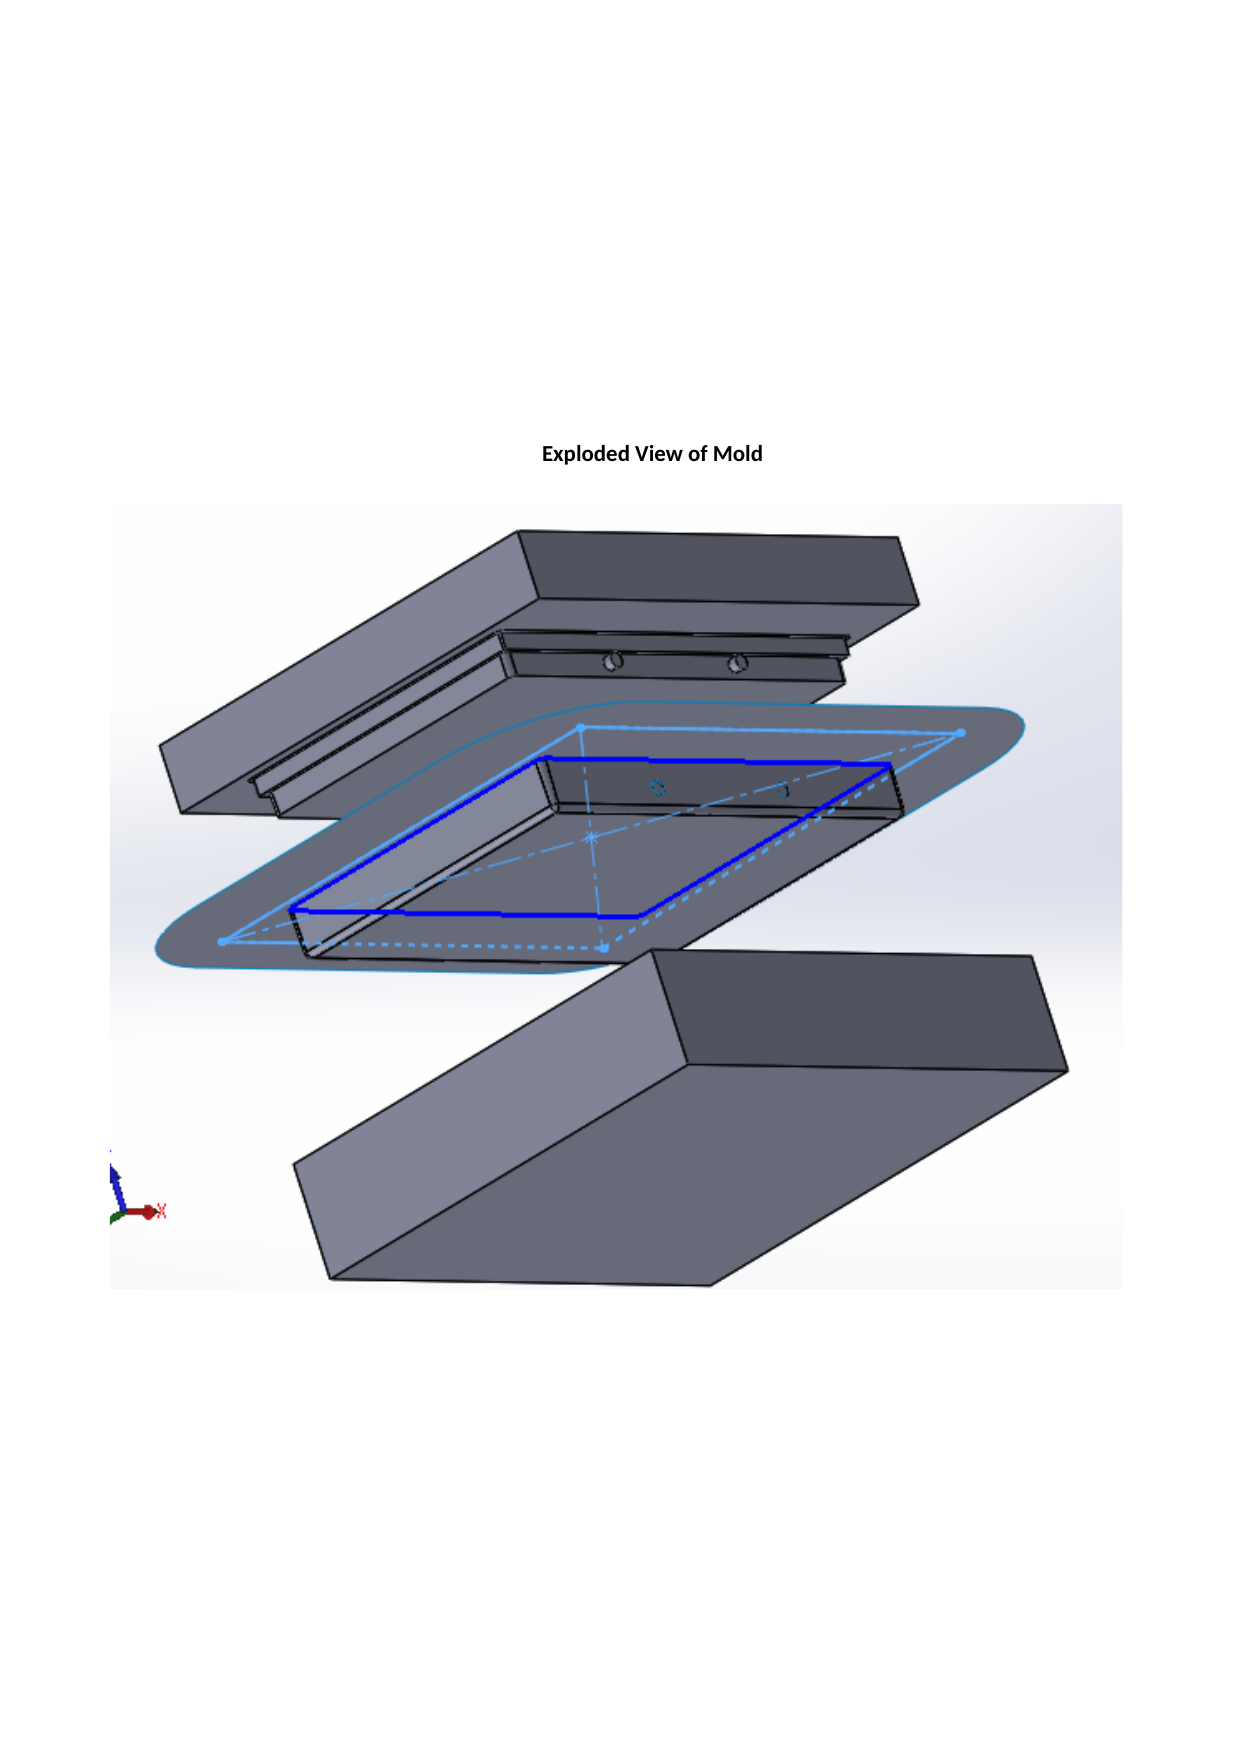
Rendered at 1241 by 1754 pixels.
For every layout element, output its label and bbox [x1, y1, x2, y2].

picture [109, 504, 1123, 1289]
